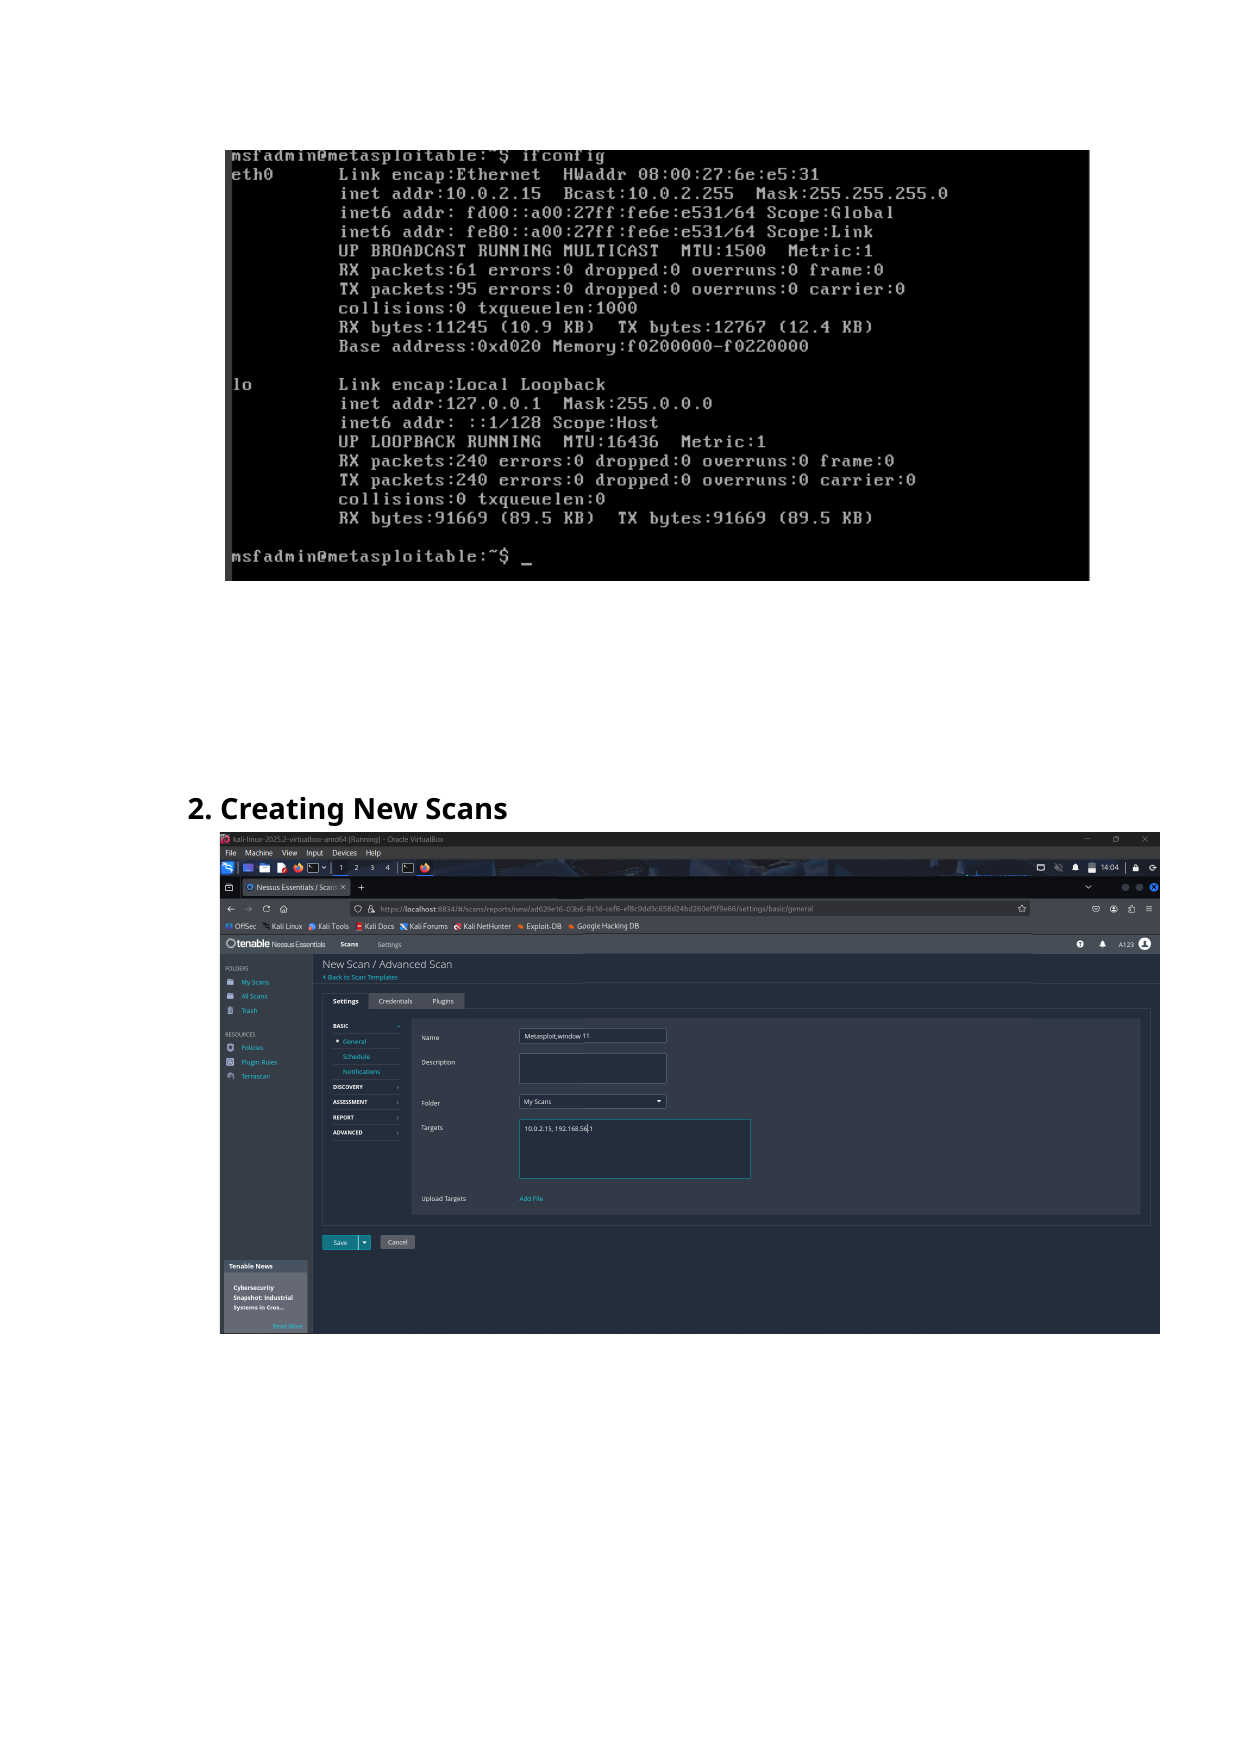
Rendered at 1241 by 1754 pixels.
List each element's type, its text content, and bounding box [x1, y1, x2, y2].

picture [225, 150, 1090, 581]
picture [219, 832, 1160, 1334]
